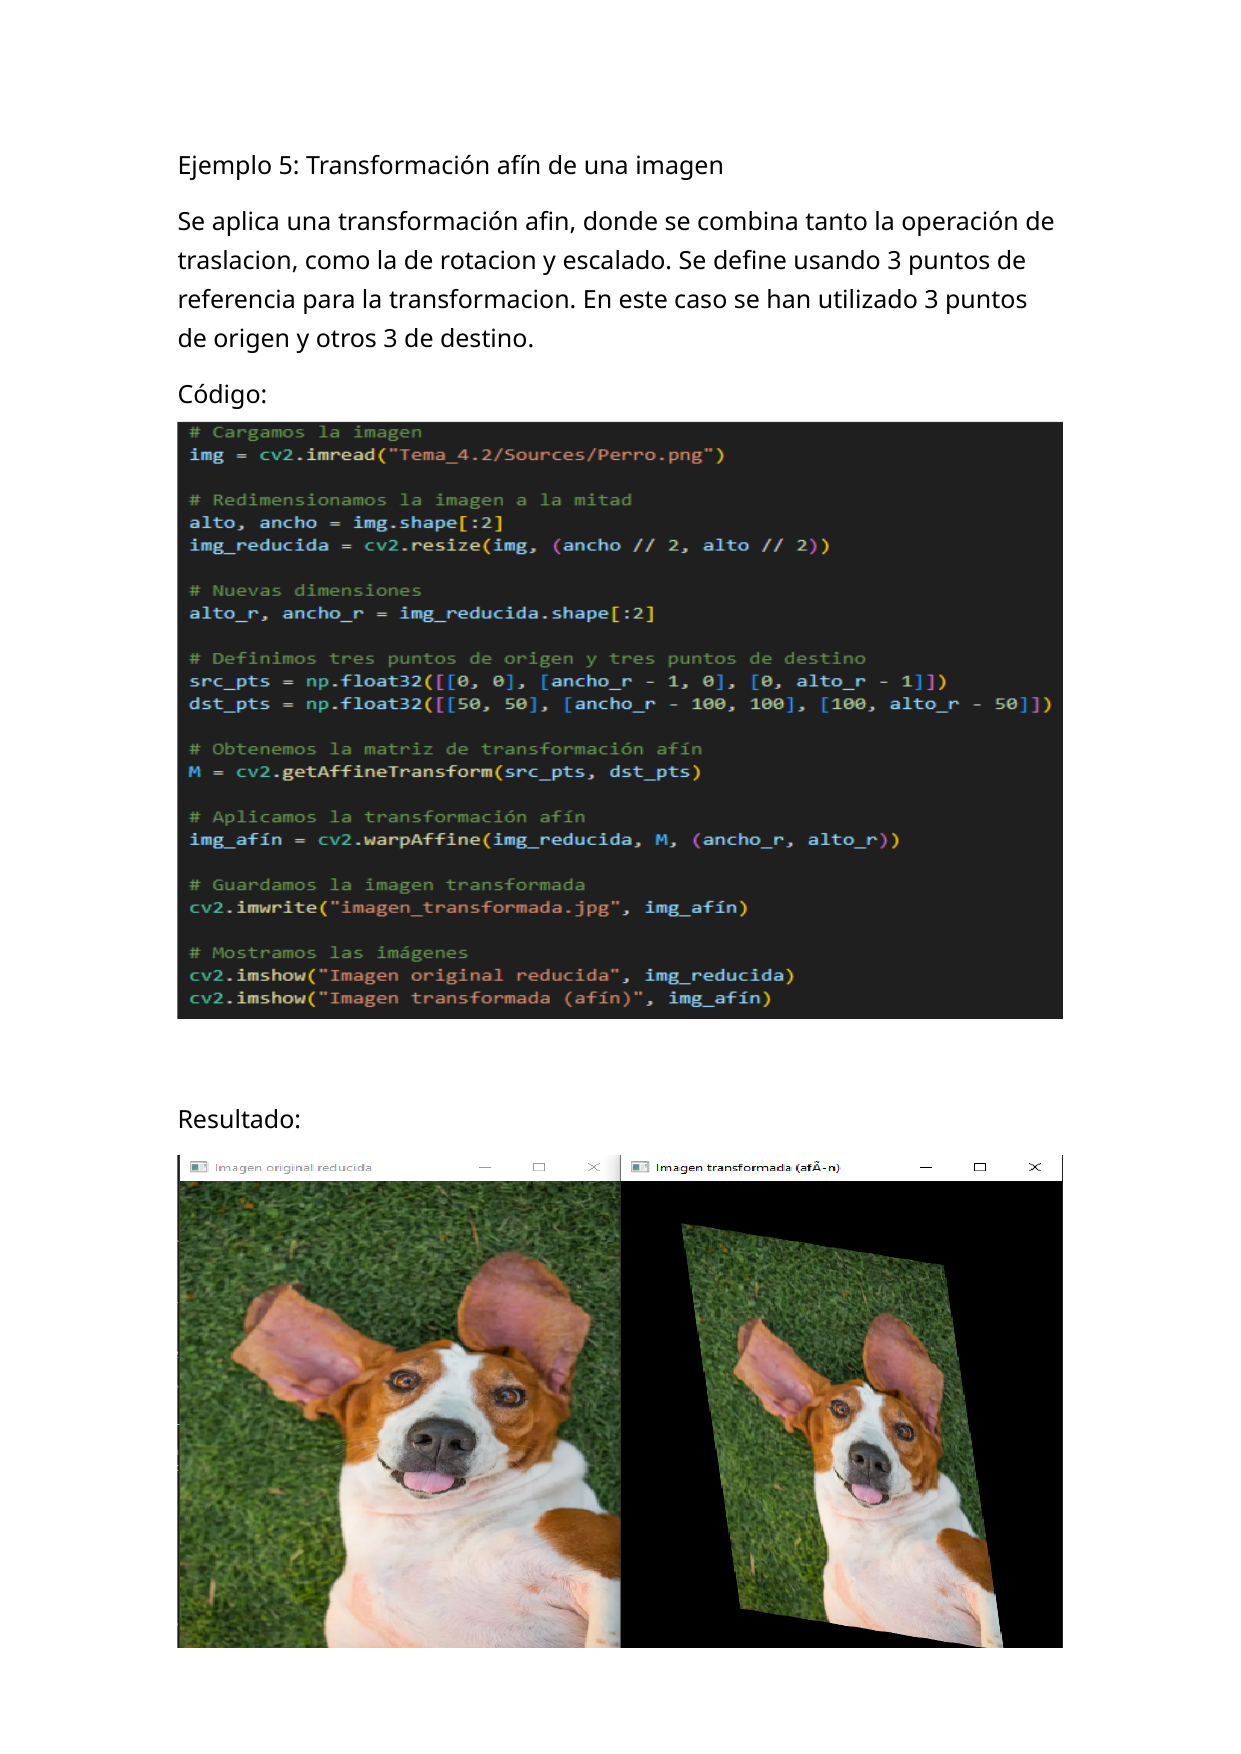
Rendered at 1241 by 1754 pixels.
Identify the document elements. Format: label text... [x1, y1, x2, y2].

text Resultado: [177, 1102, 1063, 1136]
picture [177, 1152, 1063, 1648]
picture [177, 420, 1063, 1019]
text Código: [177, 377, 1063, 411]
text Ejemplo 5: Transformación afín de una imagen [177, 148, 1063, 182]
text Se aplica una transformación afin, donde se combina tanto la operación de traslacion, como la de rotacion y escalado. Se define usando 3 puntos de referencia para la transformacion. En este caso se han utilizado 3 puntos de origen y otros 3 de destino. [177, 203, 1063, 355]
